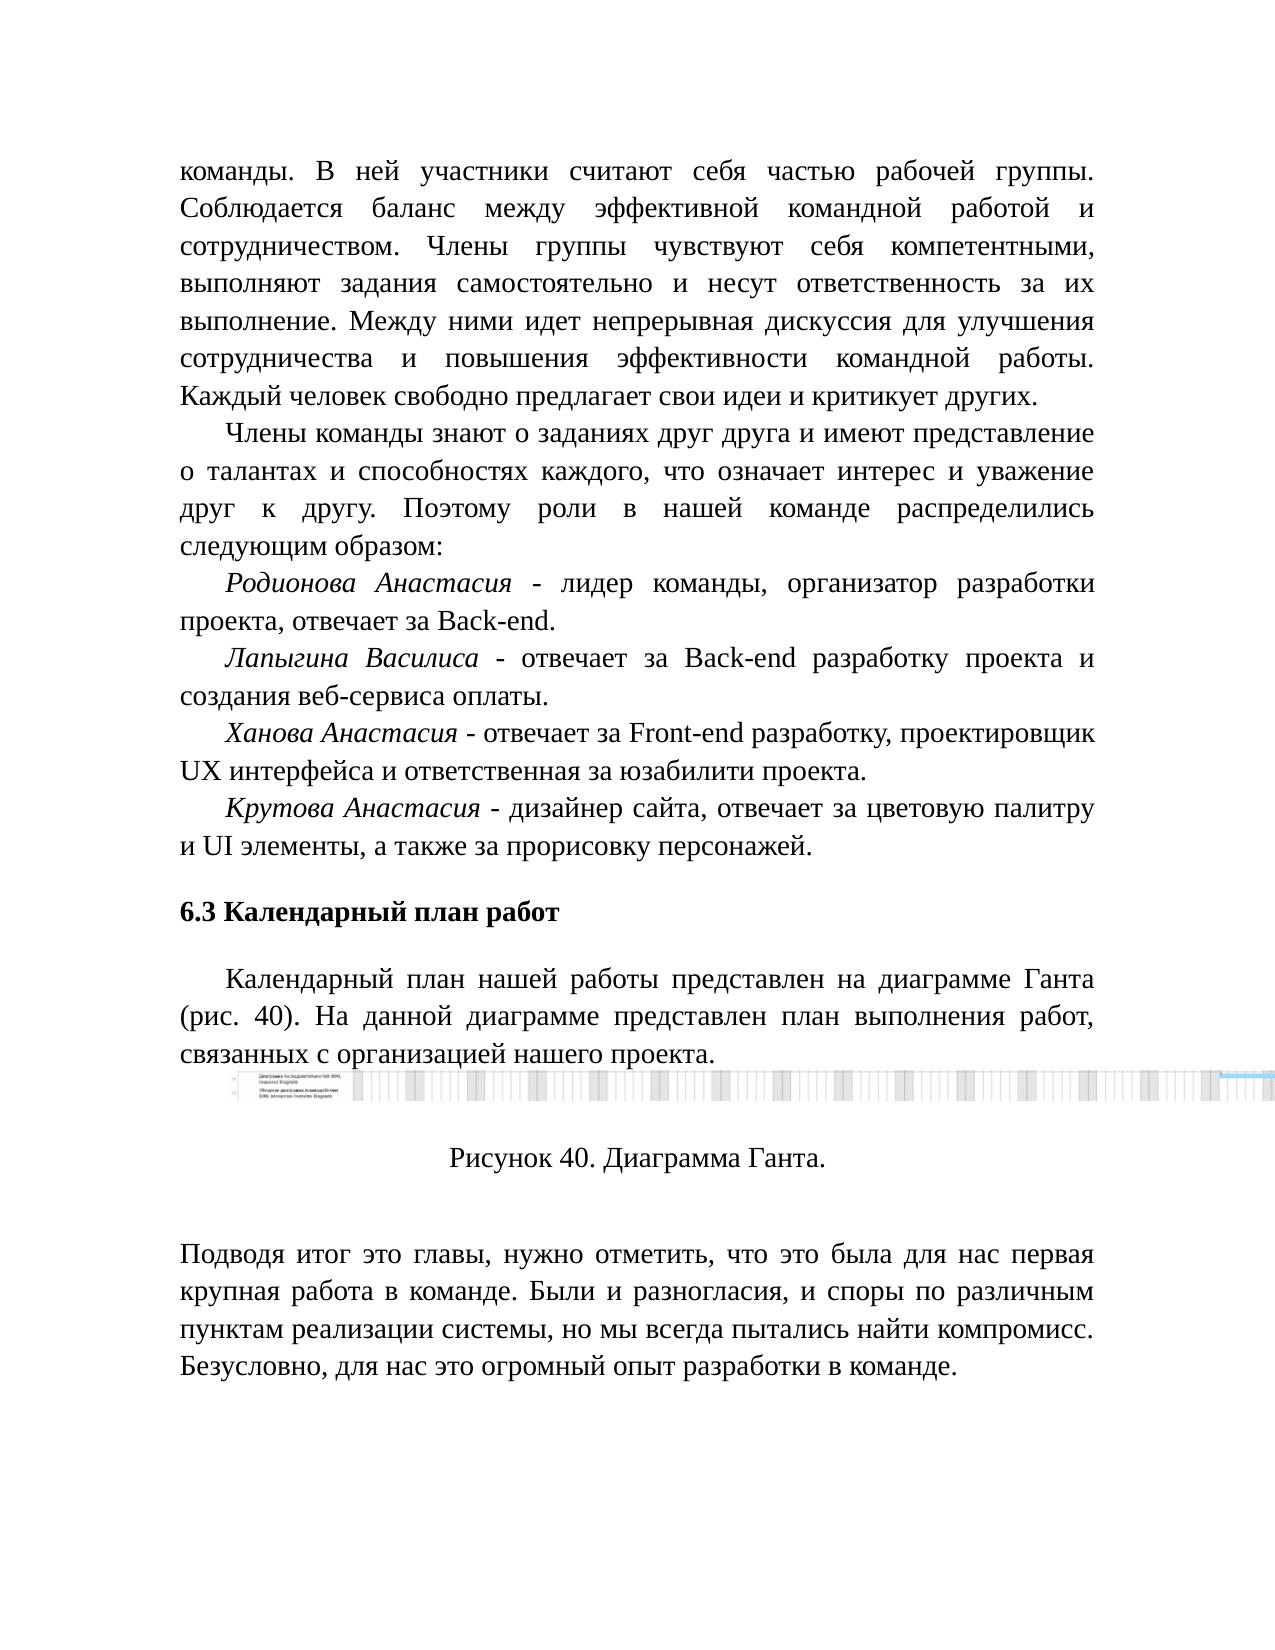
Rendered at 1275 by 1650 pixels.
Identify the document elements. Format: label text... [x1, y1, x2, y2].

text Лапыгина Василиса - отвечает за Back-end разработку проекта и создания веб-сервиса оплаты. [179, 637, 1095, 712]
text Родионова Анастасия - лидер команды, организатор разработки проекта, отвечает за Back-end. [179, 562, 1095, 637]
text Подводя итог это главы, нужно отметить, что это была для нас первая крупная работа в команде. Были и разногласия, и споры по различным пунктам реализации системы, но мы всегда пытались найти компромисс. Безусловно, для нас это огромный опыт разработки в команде. [179, 1233, 1095, 1383]
text Члены команды знают о заданиях друг друга и имеют представление о талантах и способностях каждого, что означает интерес и уважение друг к другу. Поэтому роли в нашей команде распределились следующим образом: [179, 412, 1095, 562]
text Крутова Анастасия - дизайнер сайта, отвечает за цветовую палитру и UI элементы, а также за прорисовку персонажей. [179, 787, 1095, 862]
text Рисунок 40. Диаграмма Ганта. [179, 1137, 1095, 1175]
text 6.3 Календарный план работ [179, 892, 1095, 929]
text Ханова Анастасия - отвечает за Front-end разработку, проектировщик UX интерфейса и ответственная за юзабилити проекта. [179, 712, 1095, 787]
text Календарный план нашей работы представлен на диаграмме Ганта (рис. 40). На данной диаграмме представлен план выполнения работ, связанных с организацией нашего проекта. [179, 958, 1095, 1071]
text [179, 150, 1095, 412]
